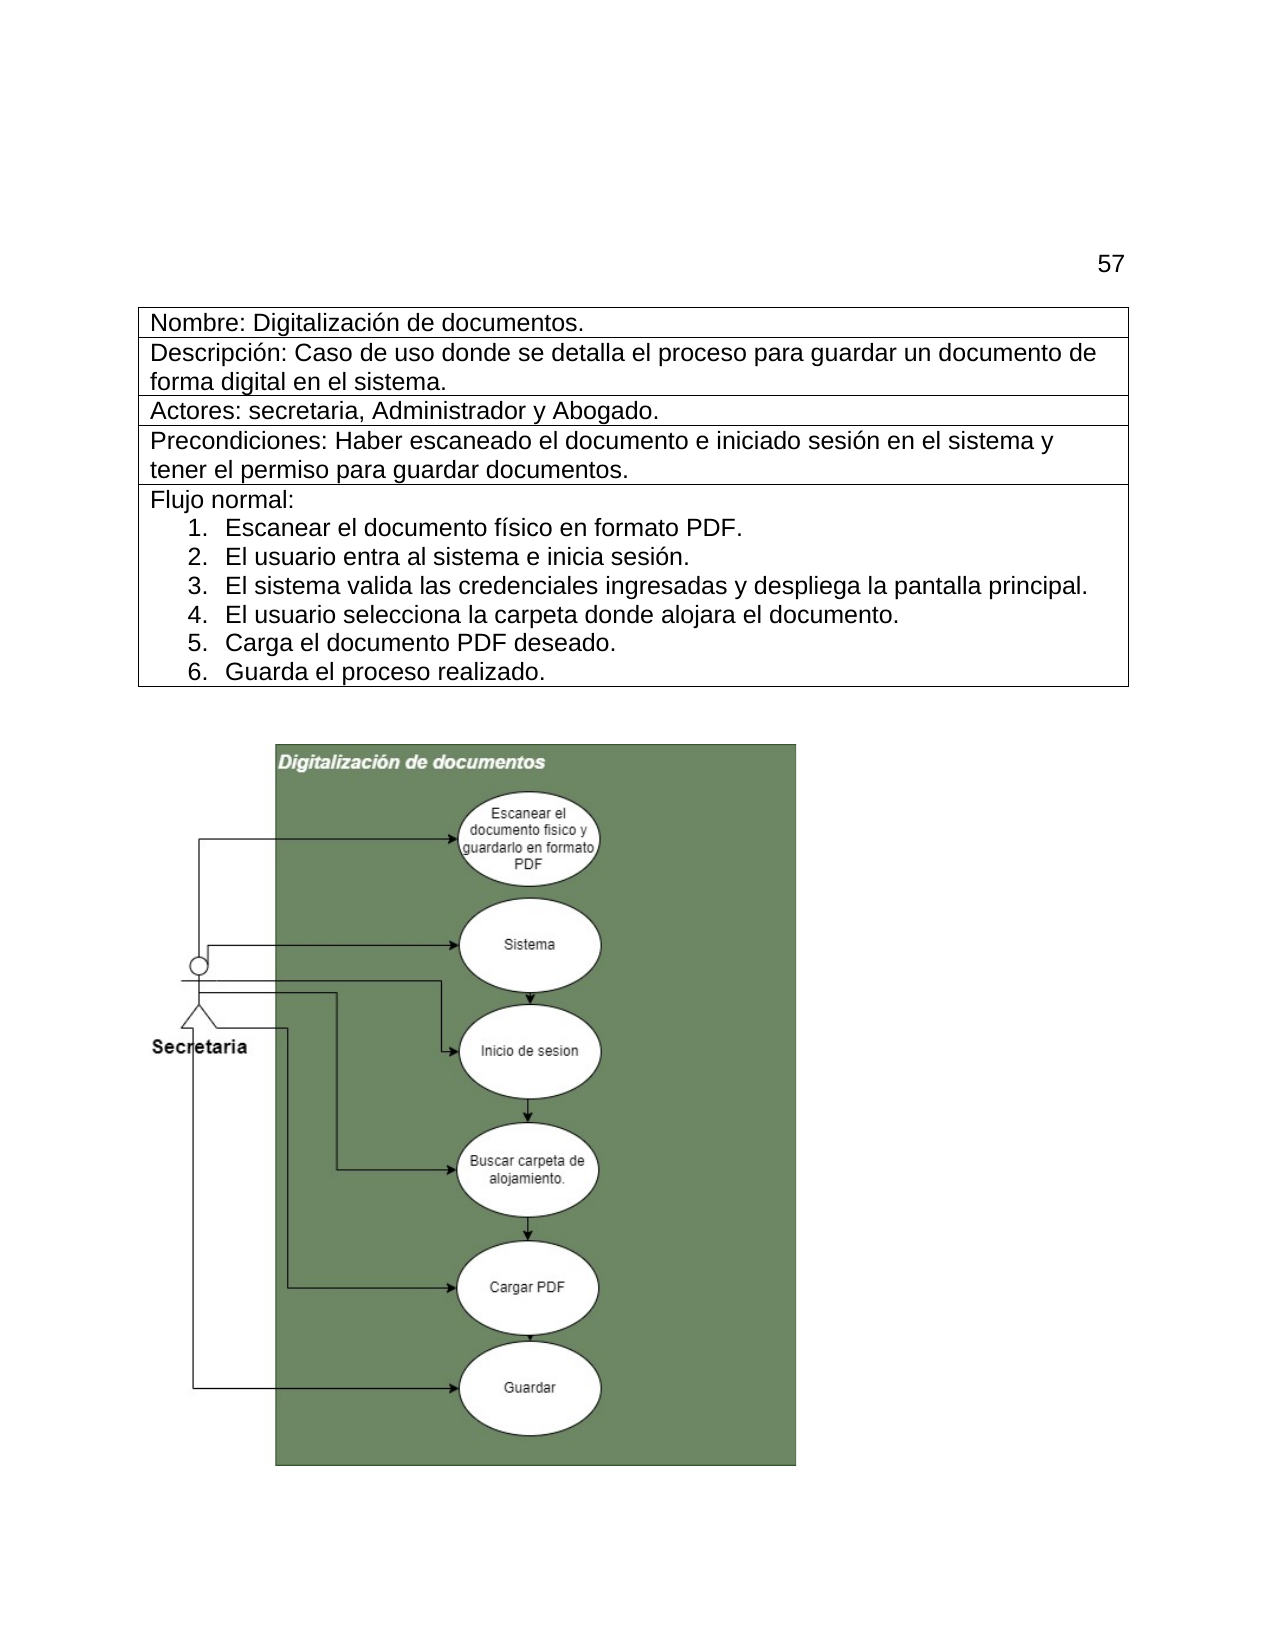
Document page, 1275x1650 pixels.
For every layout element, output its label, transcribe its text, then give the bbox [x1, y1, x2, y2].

picture [150, 744, 797, 1466]
table_cell Actores: secretaria, Administrador y Abogado. [139, 396, 1128, 425]
table_cell Descripción: Caso de uso donde se detalla el proceso para guardar un documento de forma digital en el sistema. [139, 338, 1128, 395]
table_cell Flujo normal: Escanear el documento físico en formato PDF. El usuario entra al sistema e inicia sesión. El sistema valida las credenciales ingresadas y despliega la pantalla principal. El usuario selecciona la carpeta donde alojara el documento. Carga el documento PDF deseado. Guarda el proceso realizado. [139, 485, 1128, 686]
table_cell Precondiciones: Haber escaneado el documento e iniciado sesión en el sistema y tener el permiso para guardar documentos. [139, 426, 1128, 483]
table_header Nombre: Digitalización de documentos. [139, 308, 1128, 337]
